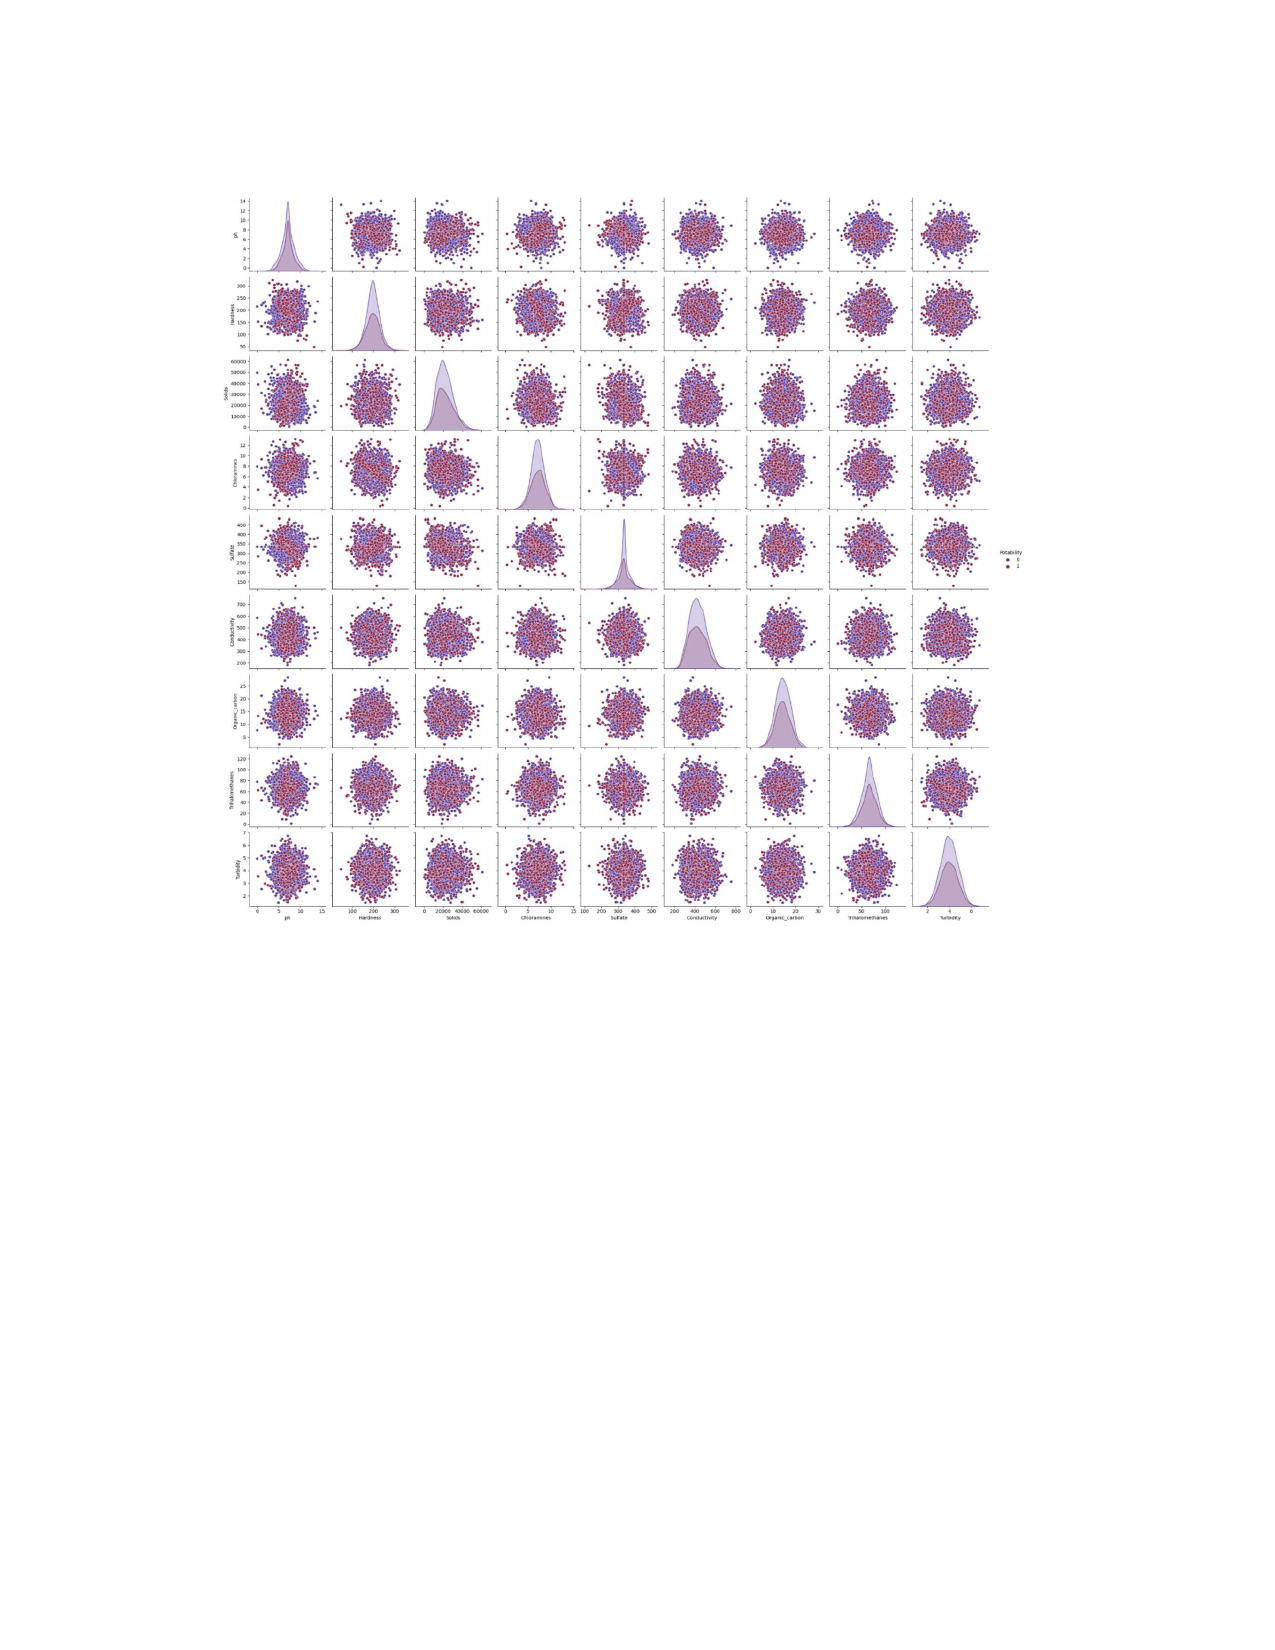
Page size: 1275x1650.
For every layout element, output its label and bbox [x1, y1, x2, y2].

picture [219, 194, 1026, 924]
